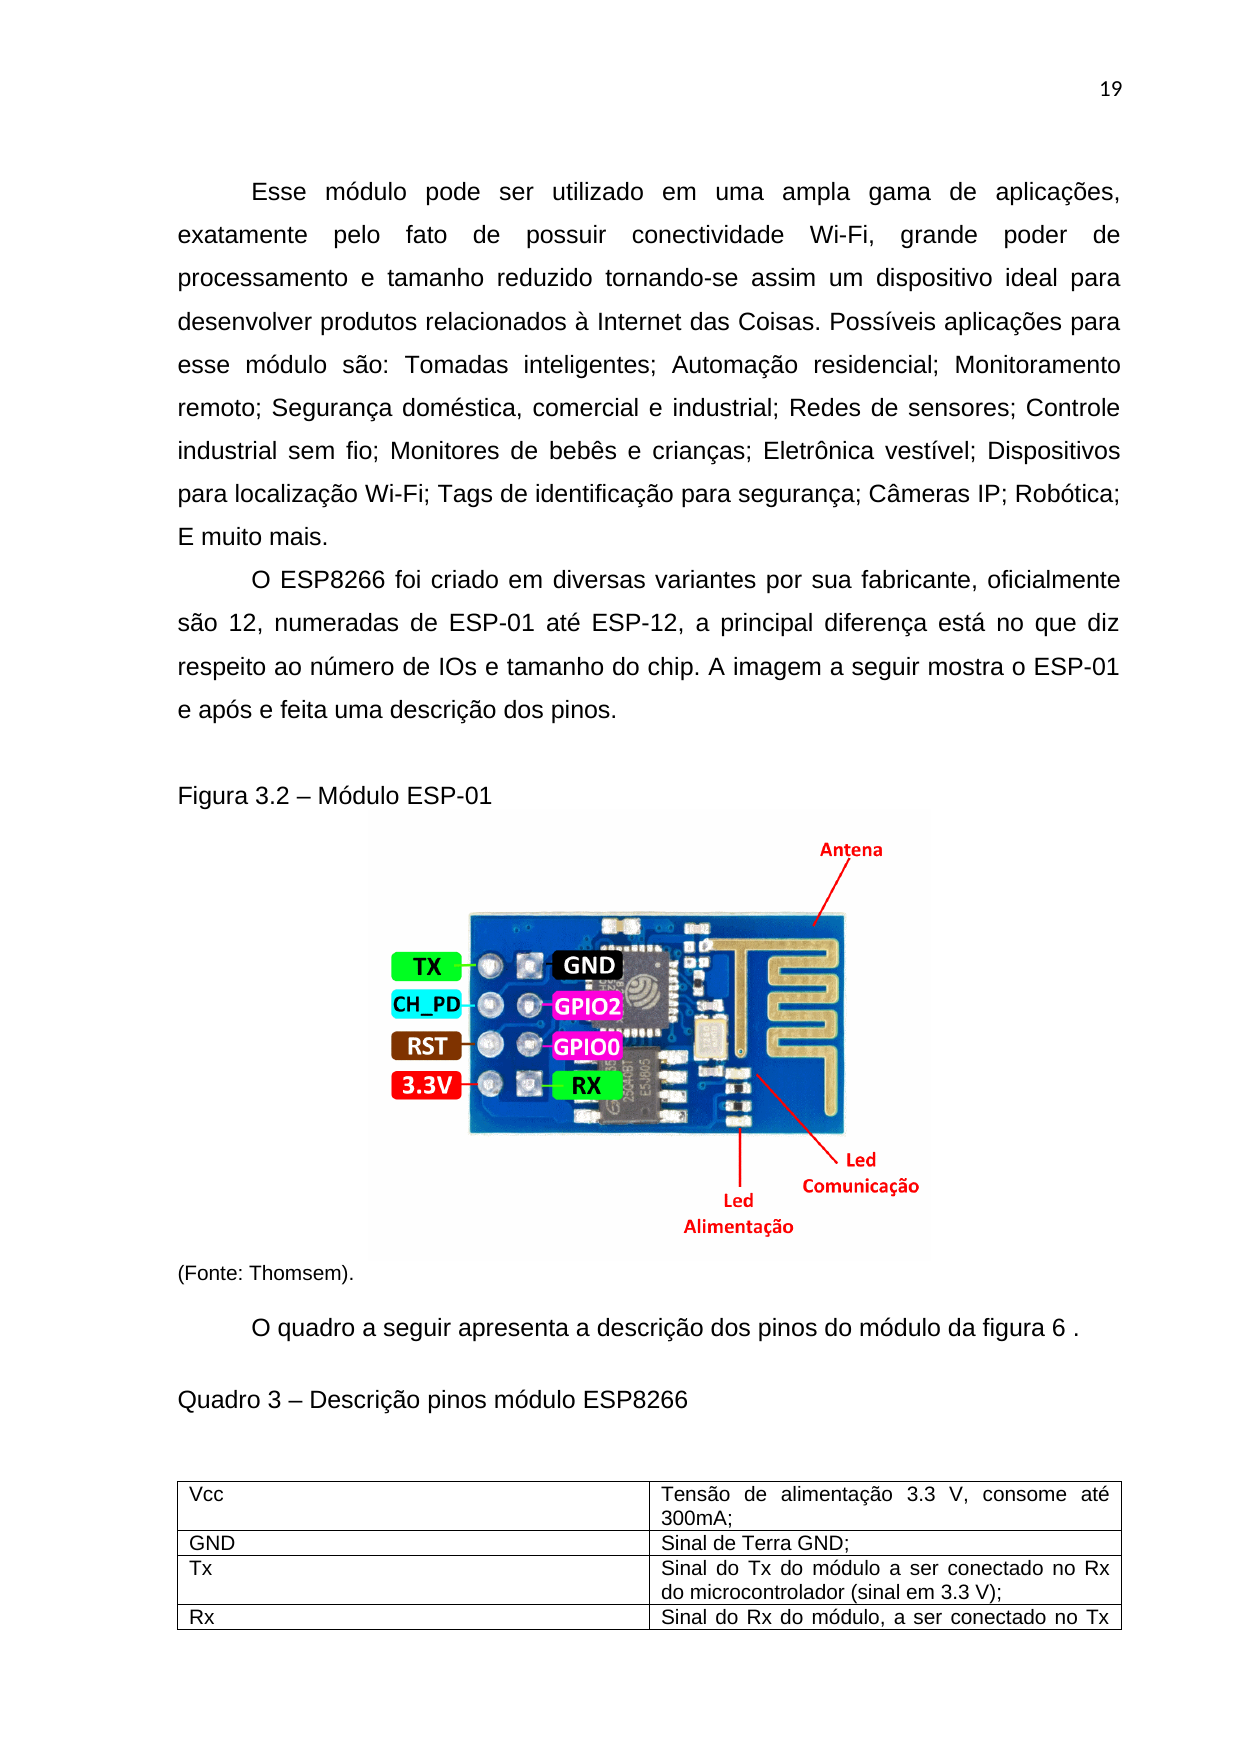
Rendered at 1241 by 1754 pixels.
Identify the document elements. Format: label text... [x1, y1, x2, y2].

table_header Vcc [178, 1482, 649, 1530]
text O ESP8266 foi criado em diversas variantes por sua fabricante, oficialmente são 12, numeradas de ESP-01 até ESP-12, a principal diferença está no que diz respeito ao número de IOs e tamanho do chip. A imagem a seguir mostra o ESP-01 e após e feita uma descrição dos pinos. [177, 565, 1122, 723]
picture [367, 809, 932, 1261]
table_cell Tx [178, 1556, 649, 1604]
table_cell Rx [178, 1605, 649, 1629]
text Esse módulo pode ser utilizado em uma ampla gama de aplicações, exatamente pelo fato de possuir conectividade Wi-Fi, grande poder de processamento e tamanho reduzido tornando-se assim um dispositivo ideal para desenvolver produtos relacionados à Internet das Coisas. Possíveis aplicações para esse módulo são: Tomadas inteligentes; Automação residencial; Monitoramento remoto; Segurança doméstica, comercial e industrial; Redes de sensores; Controle industrial sem fio; Monitores de bebês e crianças; Eletrônica vestível; Dispositivos para localização Wi-Fi; Tags de identificação para segurança; Câmeras IP; Robótica; E muito mais. [177, 177, 1122, 551]
text Figura 3.2 – Módulo ESP-01 [177, 781, 1122, 810]
table_cell Sinal de Terra GND; [650, 1531, 1121, 1555]
table_header Tensão de alimentação 3.3 V, consome até 300mA; [650, 1482, 1121, 1530]
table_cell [650, 1605, 1121, 1629]
text (Fonte: Thomsem). [177, 1261, 1122, 1285]
text O quadro a seguir apresenta a descrição dos pinos do módulo da figura 6 . [177, 1313, 1122, 1342]
table_cell Sinal do Tx do módulo a ser conectado no Rx do microcontrolador (sinal em 3.3 V); [650, 1556, 1121, 1604]
text Quadro 3 – Descrição pinos módulo ESP8266 [177, 1385, 1122, 1414]
table_cell GND [178, 1531, 649, 1555]
